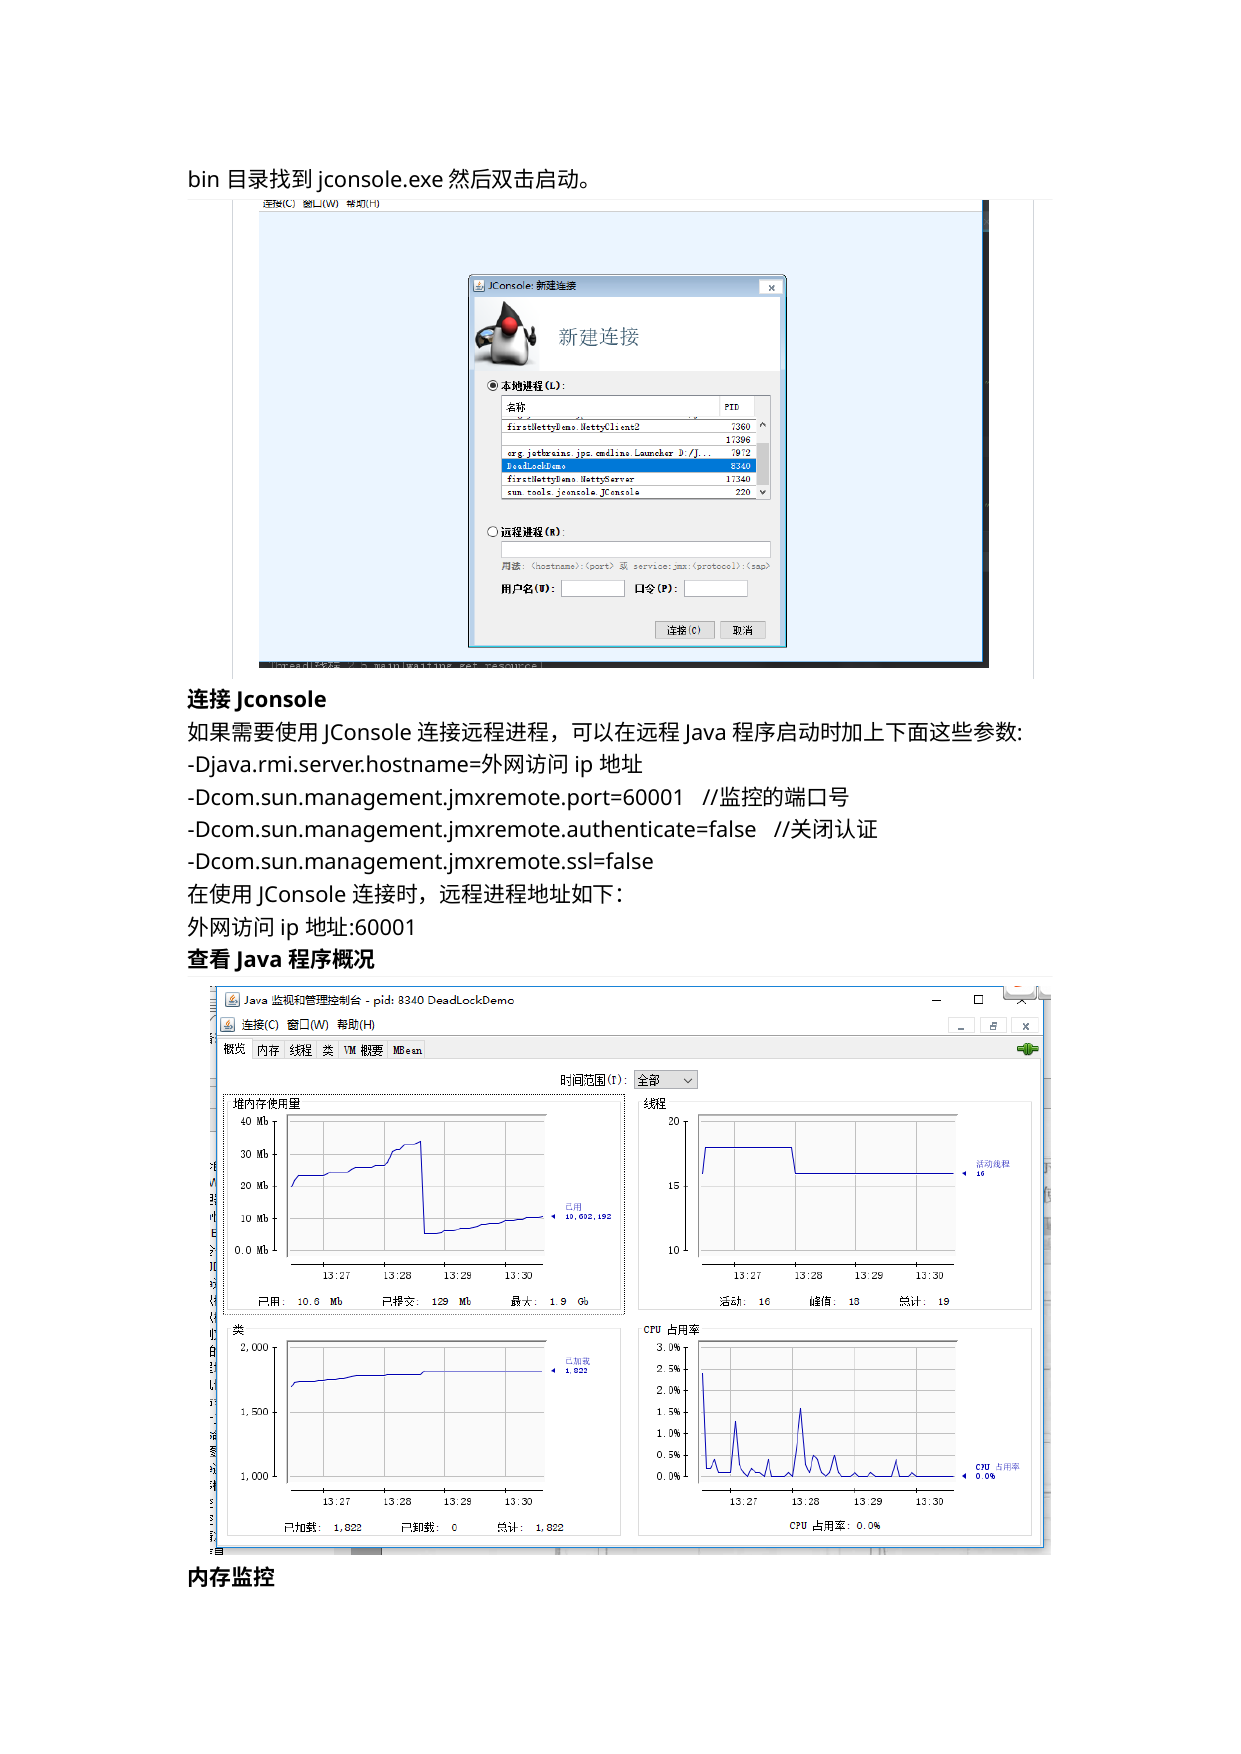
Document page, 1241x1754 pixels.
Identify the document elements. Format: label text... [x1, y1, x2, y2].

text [187, 162, 1053, 194]
text 连接 Jconsole [187, 682, 1053, 714]
text -Djava.rmi.server.hostname=外网访问 ip 地址 [187, 747, 1053, 779]
picture [187, 974, 1053, 1556]
text -Dcom.sun.management.jmxremote.port=60001 //监控的端口号 [187, 779, 1053, 812]
text -Dcom.sun.management.jmxremote.authenticate=false //关闭认证 [187, 812, 1053, 844]
text 外网访问 ip 地址:60001 [187, 909, 1053, 942]
text 如果需要使用 JConsole 连接远程进程，可以在远程 Java 程序启动时加上下面这些参数: [187, 714, 1053, 747]
picture [187, 194, 1053, 679]
text 查看 Java 程序概况 [187, 942, 1053, 974]
text 内存监控 [187, 1559, 1053, 1592]
text 在使用 JConsole 连接时，远程进程地址如下： [187, 877, 1053, 909]
text -Dcom.sun.management.jmxremote.ssl=false [187, 844, 1053, 877]
